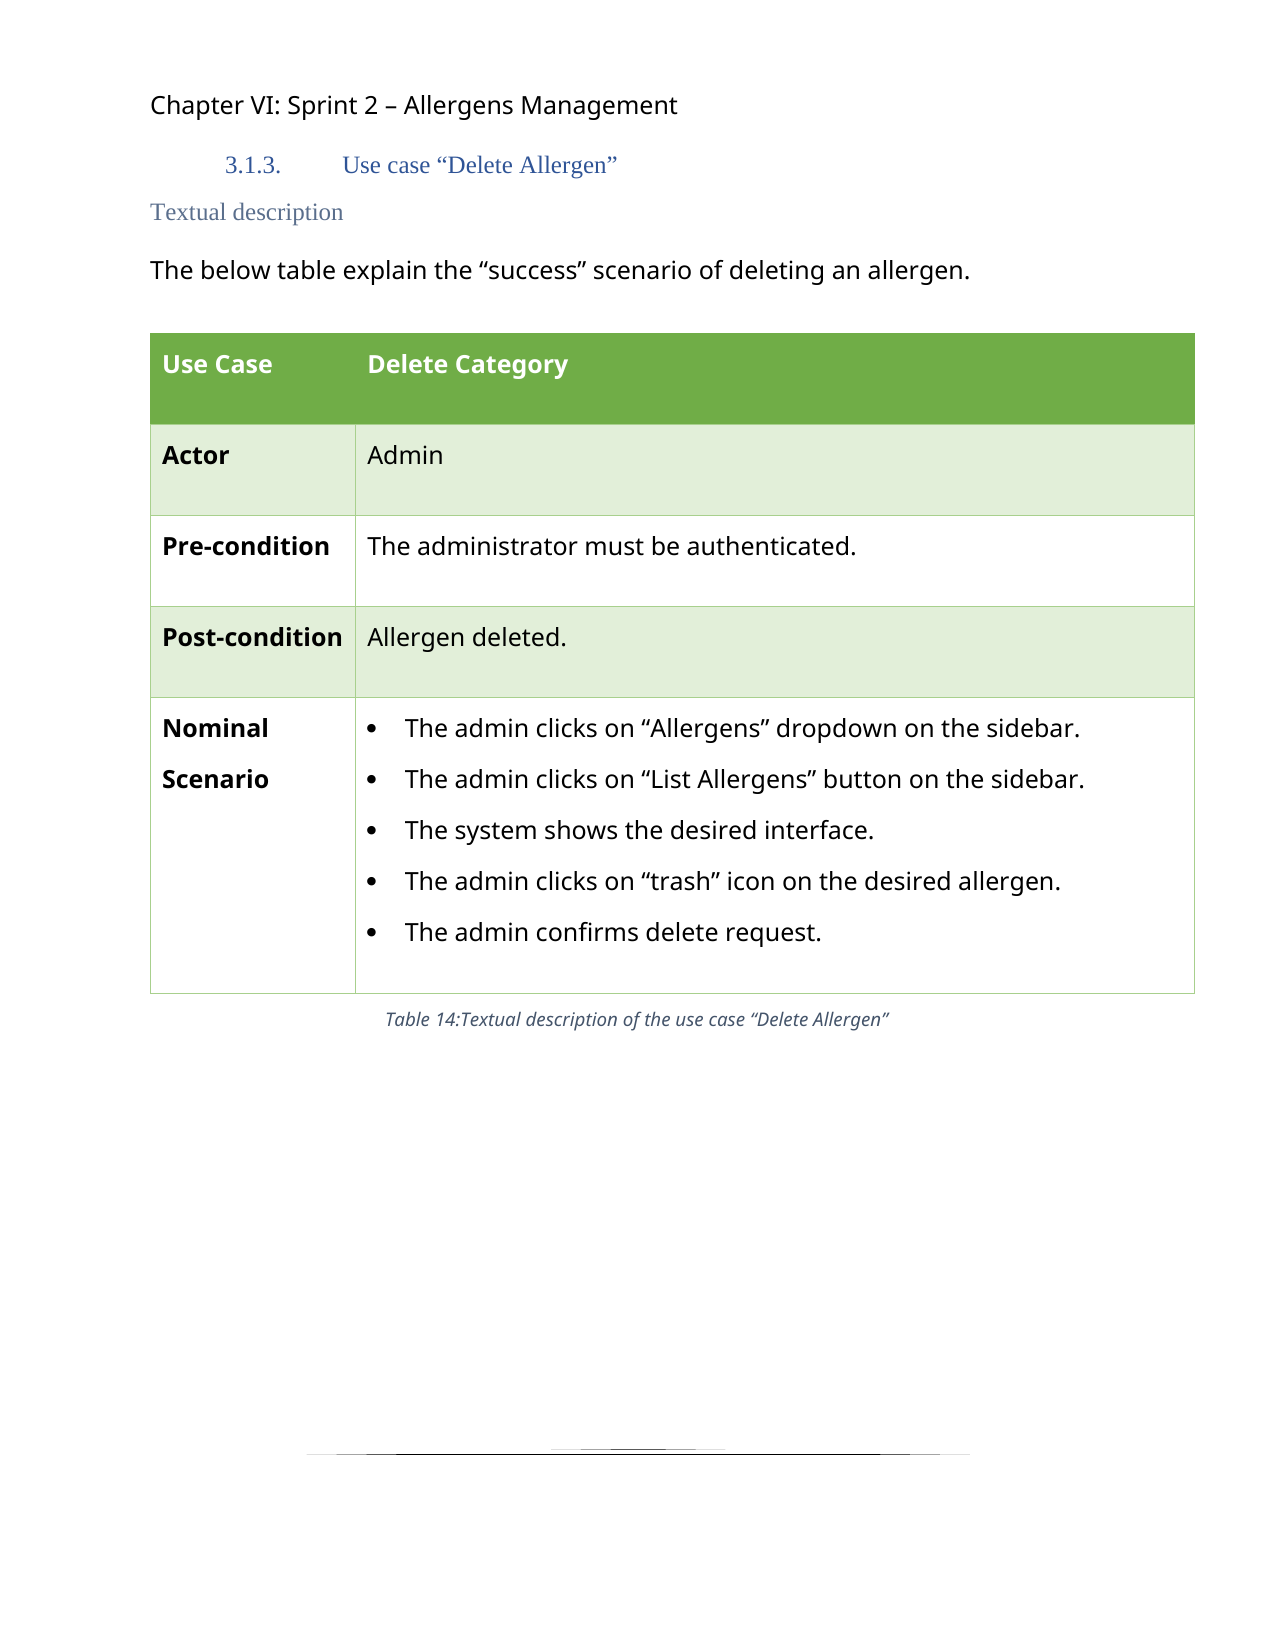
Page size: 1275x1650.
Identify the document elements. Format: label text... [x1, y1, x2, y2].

table_cell Nominal Scenario [151, 698, 355, 992]
table_cell The administrator must be authenticated. [356, 516, 1194, 606]
table_cell Allergen deleted. [356, 607, 1194, 697]
table_cell Actor [151, 425, 355, 515]
table_cell The admin clicks on “Allergens” dropdown on the sidebar. The admin clicks on “List Allergens” button on the sidebar. The system shows the desired interface. The admin clicks on “trash” icon on the desired allergen. The admin confirms delete request. [356, 698, 1194, 992]
table_header Use Case [151, 334, 355, 424]
table_header Delete Category [356, 334, 1194, 424]
table_cell Admin [356, 425, 1194, 515]
table_cell Post-condition [151, 607, 355, 697]
table_cell Pre-condition [151, 516, 355, 606]
subtitle Textual description [150, 197, 1125, 226]
text Table 14:Textual description of the use case “Delete Allergen” [150, 1006, 1125, 1032]
text The below table explain the “success” scenario of deleting an allergen. [150, 253, 1125, 287]
subtitle Use case “Delete Allergen” [225, 150, 1125, 179]
